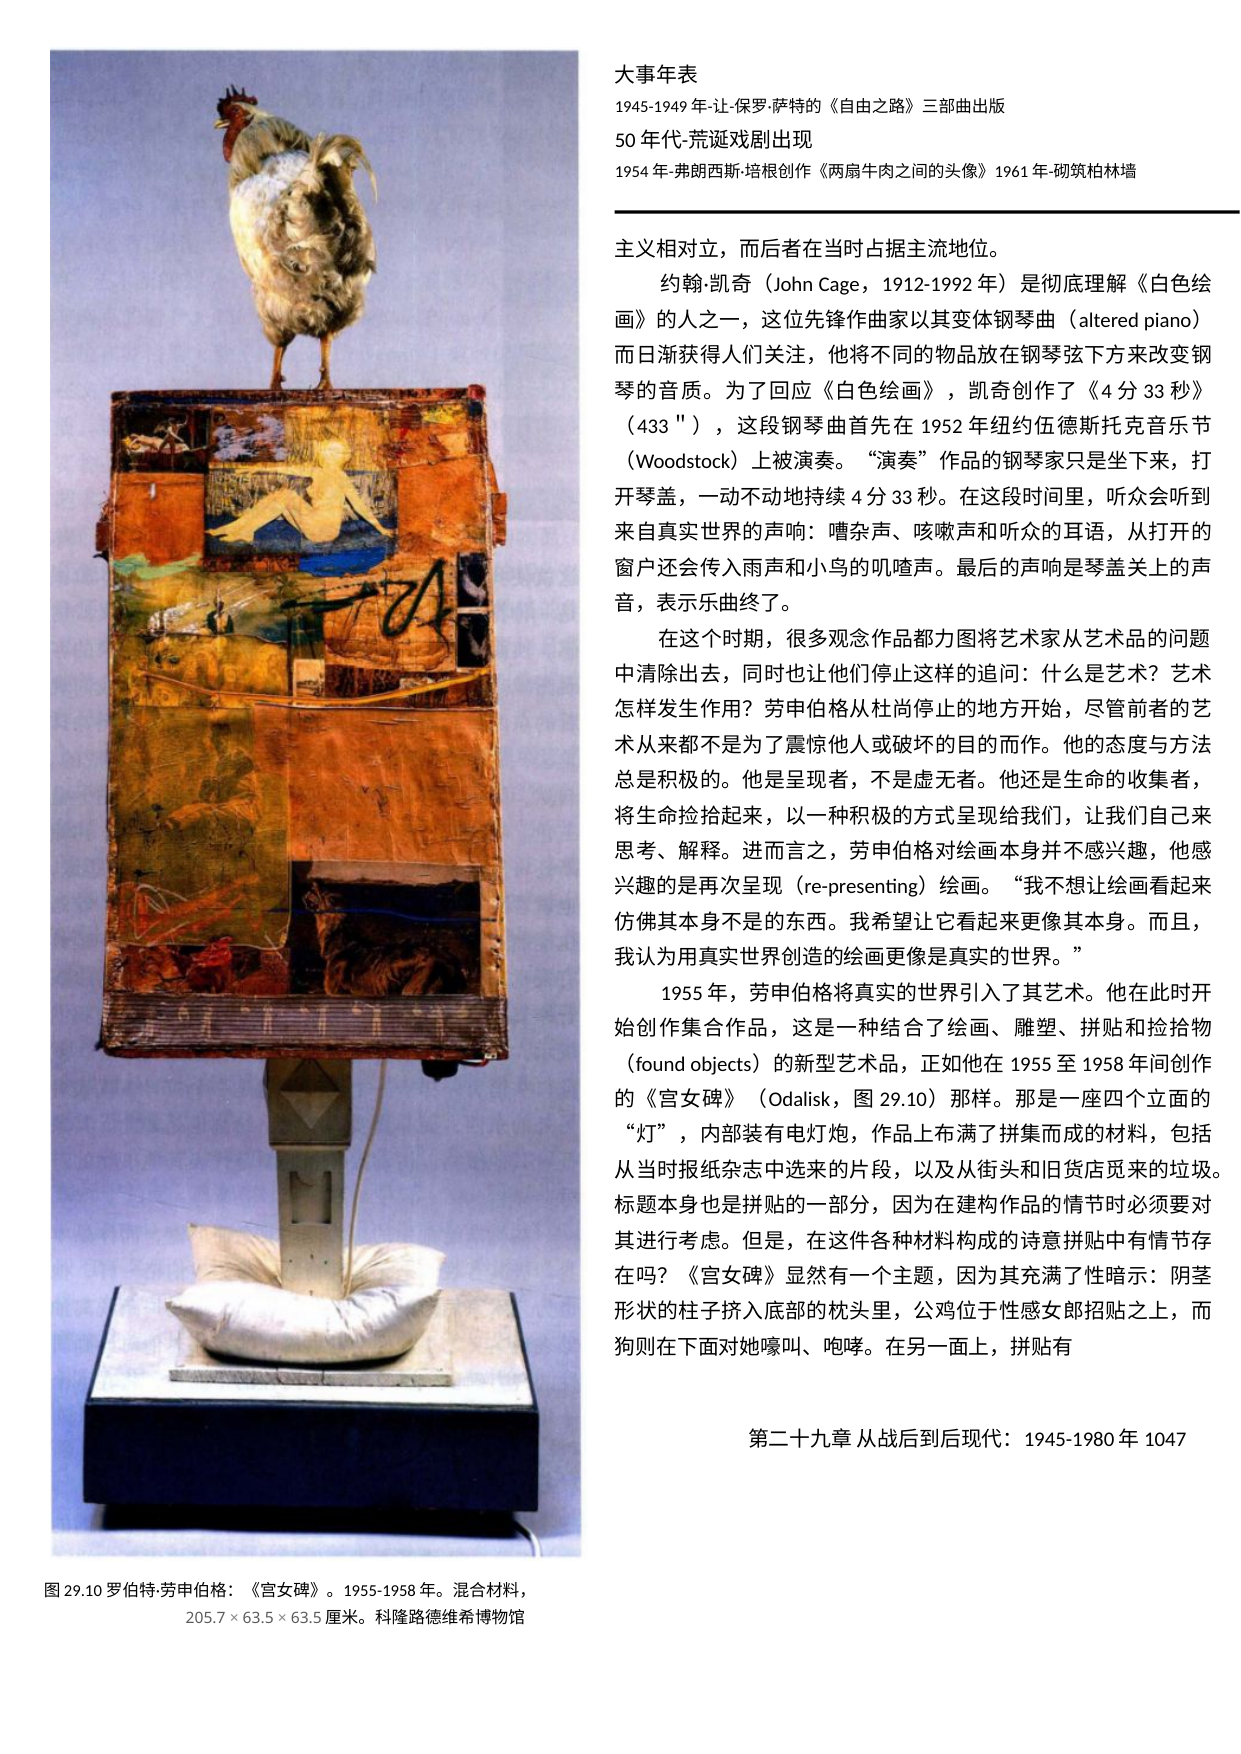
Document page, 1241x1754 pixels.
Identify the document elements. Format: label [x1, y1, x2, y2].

picture [50, 47, 588, 1561]
